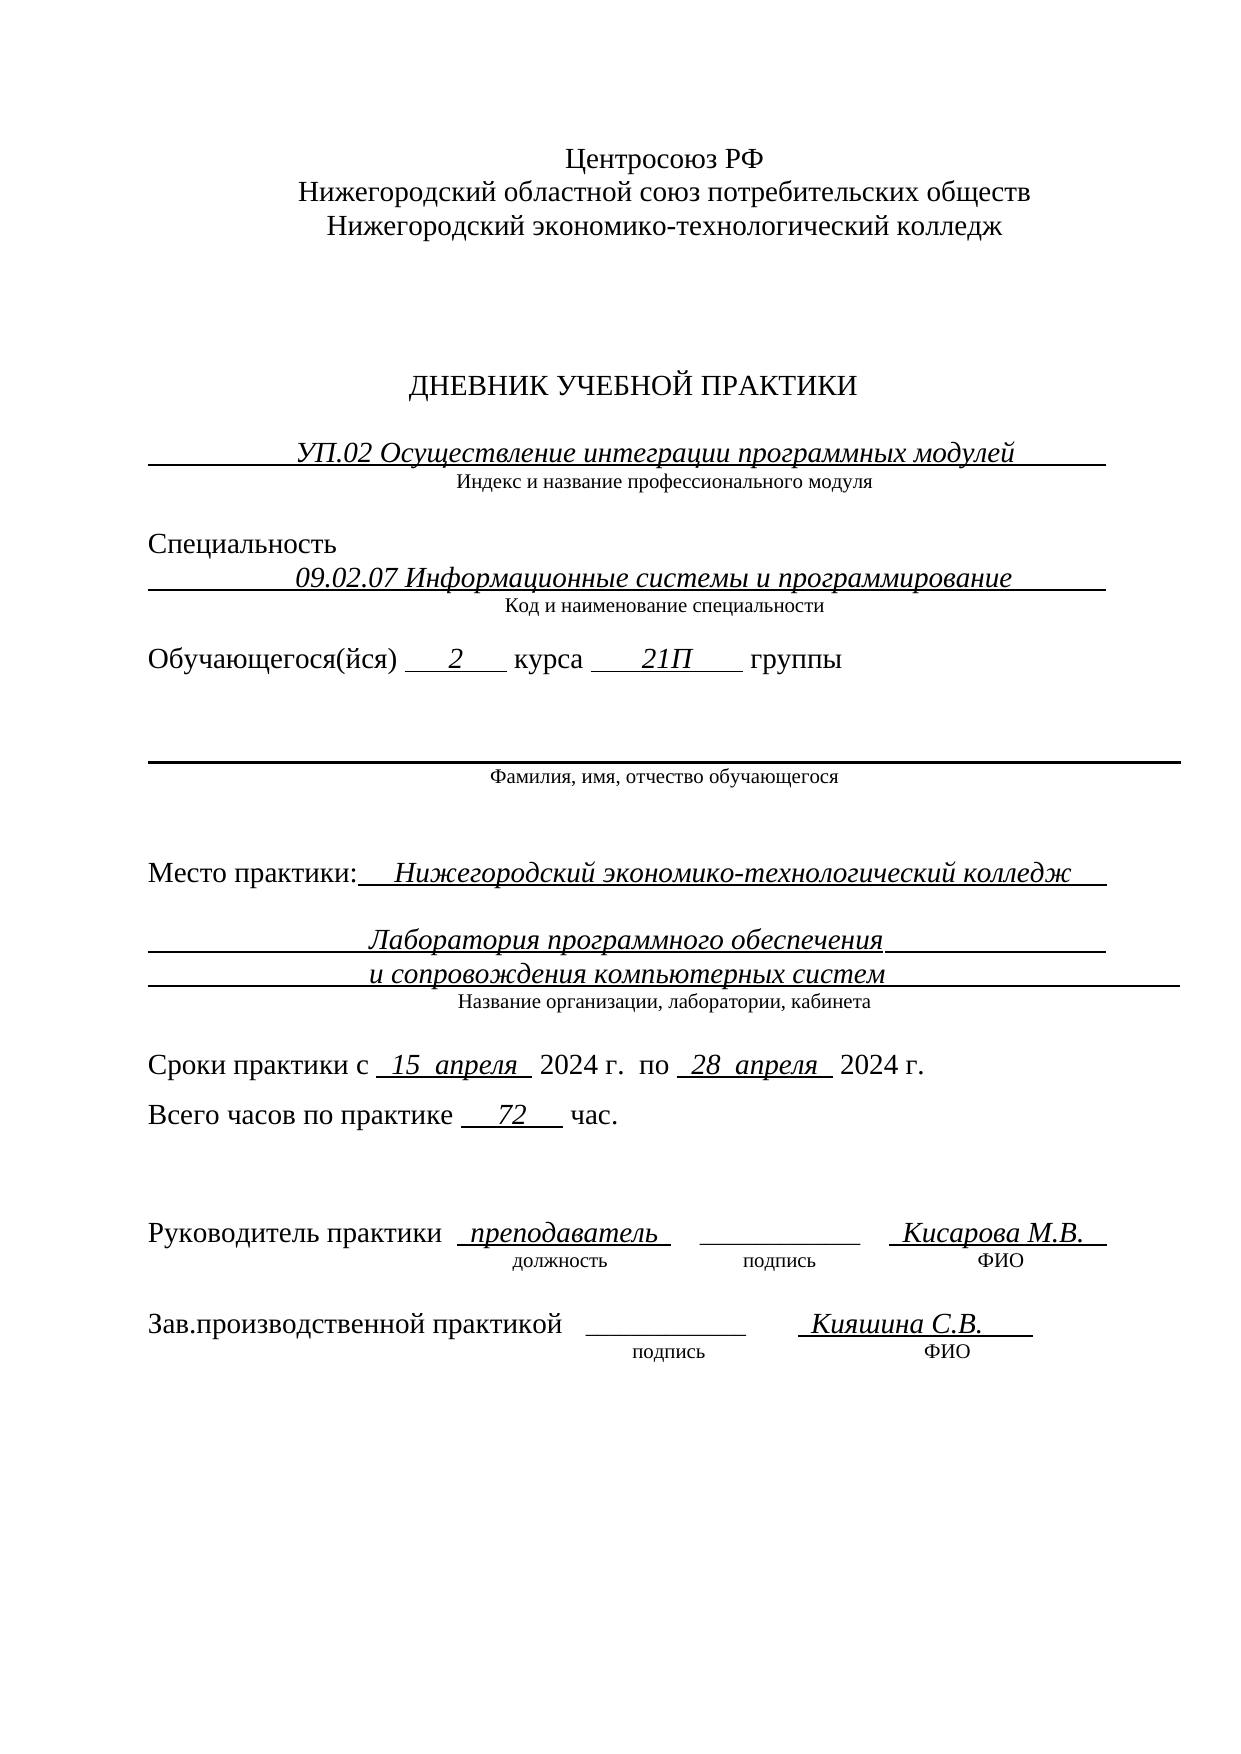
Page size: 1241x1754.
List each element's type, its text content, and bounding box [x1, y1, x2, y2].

text АрзамасЦентросоюз РФ [148, 141, 1181, 174]
text Лаборатория программного обеспечения [148, 922, 1183, 956]
text Нижегородский областной союз потребительских обществ [148, 174, 1181, 208]
text Индекс и название профессионального модуля [148, 469, 1181, 493]
text Название организации, лаборатории, кабинета [148, 989, 1181, 1013]
text УП.02 Осуществление интеграции программных модулей [148, 435, 1181, 469]
text Специальность [148, 526, 1181, 560]
text Фамилия, имя, отчество обучающегося [148, 764, 1181, 788]
text Обучающегося(йся) 2 курса 21П группы [148, 642, 1181, 675]
text Всего часов по практике 72 час. [148, 1097, 1181, 1131]
text должность подпись ФИО [148, 1248, 1181, 1272]
text Место практики: Нижегородский экономико-технологический колледж [148, 855, 1183, 889]
text Сроки практики с 15 апреля 2024 г. по 28 апреля 2024 г. [148, 1047, 1181, 1081]
text Код и наименование специальности [148, 593, 1181, 617]
text и сопровождения компьютерных систем [148, 956, 1183, 989]
text Зав.производственной практикой ______________ Кияшина С.В. [148, 1306, 1181, 1339]
text 09.02.07 Информационные системы и программирование [148, 560, 1181, 593]
text ДНЕВНИК учебной ПРАКТИКИ [148, 371, 1119, 402]
text подпись ФИО [148, 1339, 1181, 1363]
text Руководитель практики преподаватель ______________ Кисарова М.В. [148, 1215, 1181, 1248]
text Нижегородский экономико-технологический колледж [148, 208, 1181, 242]
